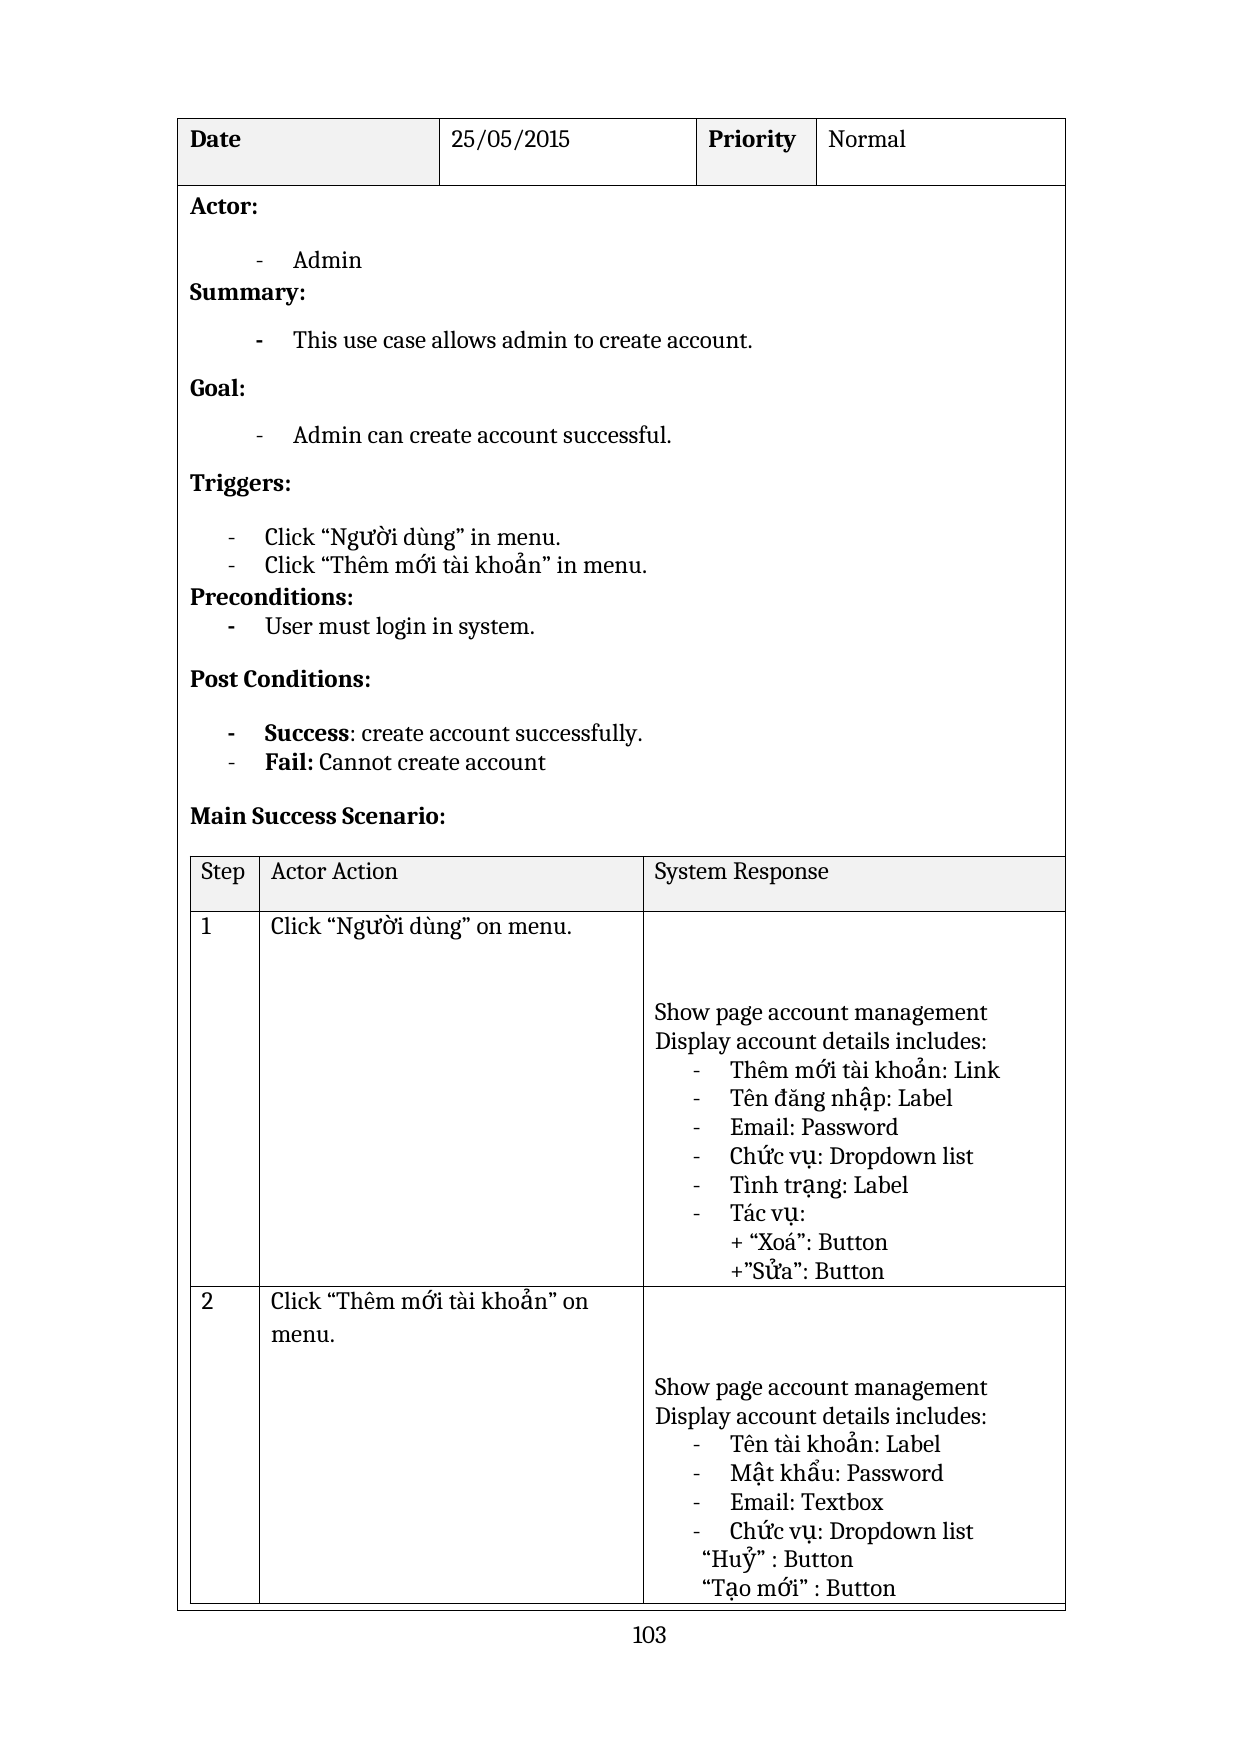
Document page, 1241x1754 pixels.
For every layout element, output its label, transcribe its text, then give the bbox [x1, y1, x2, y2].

table_cell Date [178, 119, 439, 185]
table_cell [178, 186, 1065, 1610]
table_cell 25/05/2015 [440, 119, 696, 185]
table_cell Priority [697, 119, 816, 185]
table_cell Normal [817, 119, 1065, 185]
